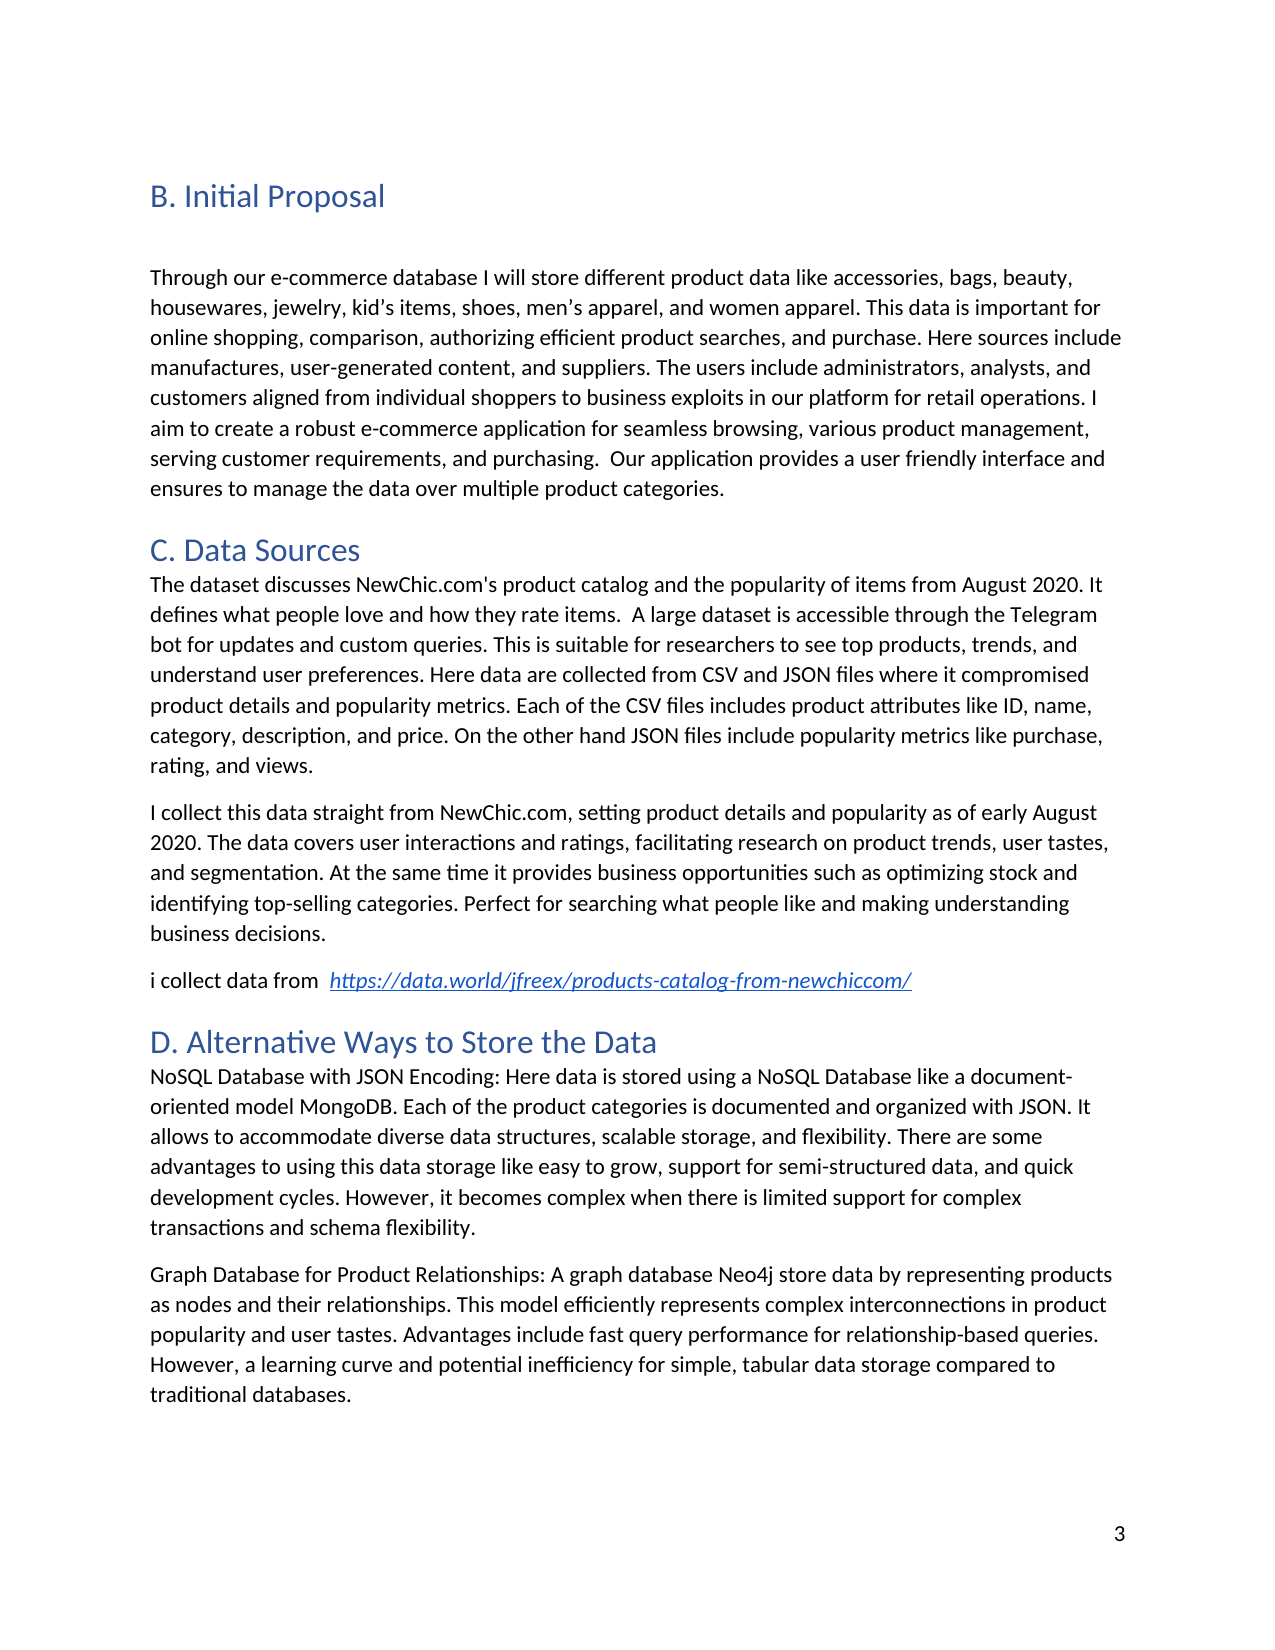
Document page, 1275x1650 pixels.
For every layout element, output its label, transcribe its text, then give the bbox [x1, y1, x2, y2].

subtitle B. Initial Proposal [150, 175, 1125, 216]
text NoSQL Database with JSON Encoding: Here data is stored using a NoSQL Database like a document-oriented model MongoDB. Each of the product categories is documented and organized with JSON. It allows to accommodate diverse data structures, scalable storage, and flexibility. There are some advantages to using this data storage like easy to grow, support for semi-structured data, and quick development cycles. However, it becomes complex when there is limited support for complex transactions and schema flexibility. [150, 1062, 1125, 1241]
text I collect this data straight from NewChic.com, setting product details and popularity as of early August 2020. The data covers user interactions and ratings, facilitating research on product trends, user tastes, and segmentation. At the same time it provides business opportunities such as optimizing stock and identifying top-selling categories. Perfect for searching what people like and making understanding business decisions. [150, 798, 1125, 947]
subtitle D. Alternative Ways to Store the Data [150, 1021, 1125, 1062]
subtitle C. Data Sources [150, 529, 1125, 570]
text i collect data from https://data.world/jfreex/products-catalog-from-newchiccom/ [150, 966, 1125, 994]
text Graph Database for Product Relationships: A graph database Neo4j store data by representing products as nodes and their relationships. This model efficiently represents complex interconnections in product popularity and user tastes. Advantages include fast query performance for relationship-based queries. However, a learning curve and potential inefficiency for simple, tabular data storage compared to traditional databases. [150, 1260, 1125, 1408]
text Through our e-commerce database I will store different product data like accessories, bags, beauty, housewares, jewelry, kid’s items, shoes, men’s apparel, and women apparel. This data is important for online shopping, comparison, authorizing efficient product searches, and purchase. Here sources include manufactures, user-generated content, and suppliers. The users include administrators, analysts, and customers aligned from individual shoppers to business exploits in our platform for retail operations. I aim to create a robust e-commerce application for seamless browsing, various product management, serving customer requirements, and purchasing. Our application provides a user friendly interface and ensures to manage the data over multiple product categories. [150, 263, 1125, 502]
text The dataset discusses NewChic.com's product catalog and the popularity of items from August 2020. It defines what people love and how they rate items. A large dataset is accessible through the Telegram bot for updates and custom queries. This is suitable for researchers to see top products, trends, and understand user preferences. Here data are collected from CSV and JSON files where it compromised product details and popularity metrics. Each of the CSV files includes product attributes like ID, name, category, description, and price. On the other hand JSON files include popularity metrics like purchase, rating, and views. [150, 570, 1125, 779]
